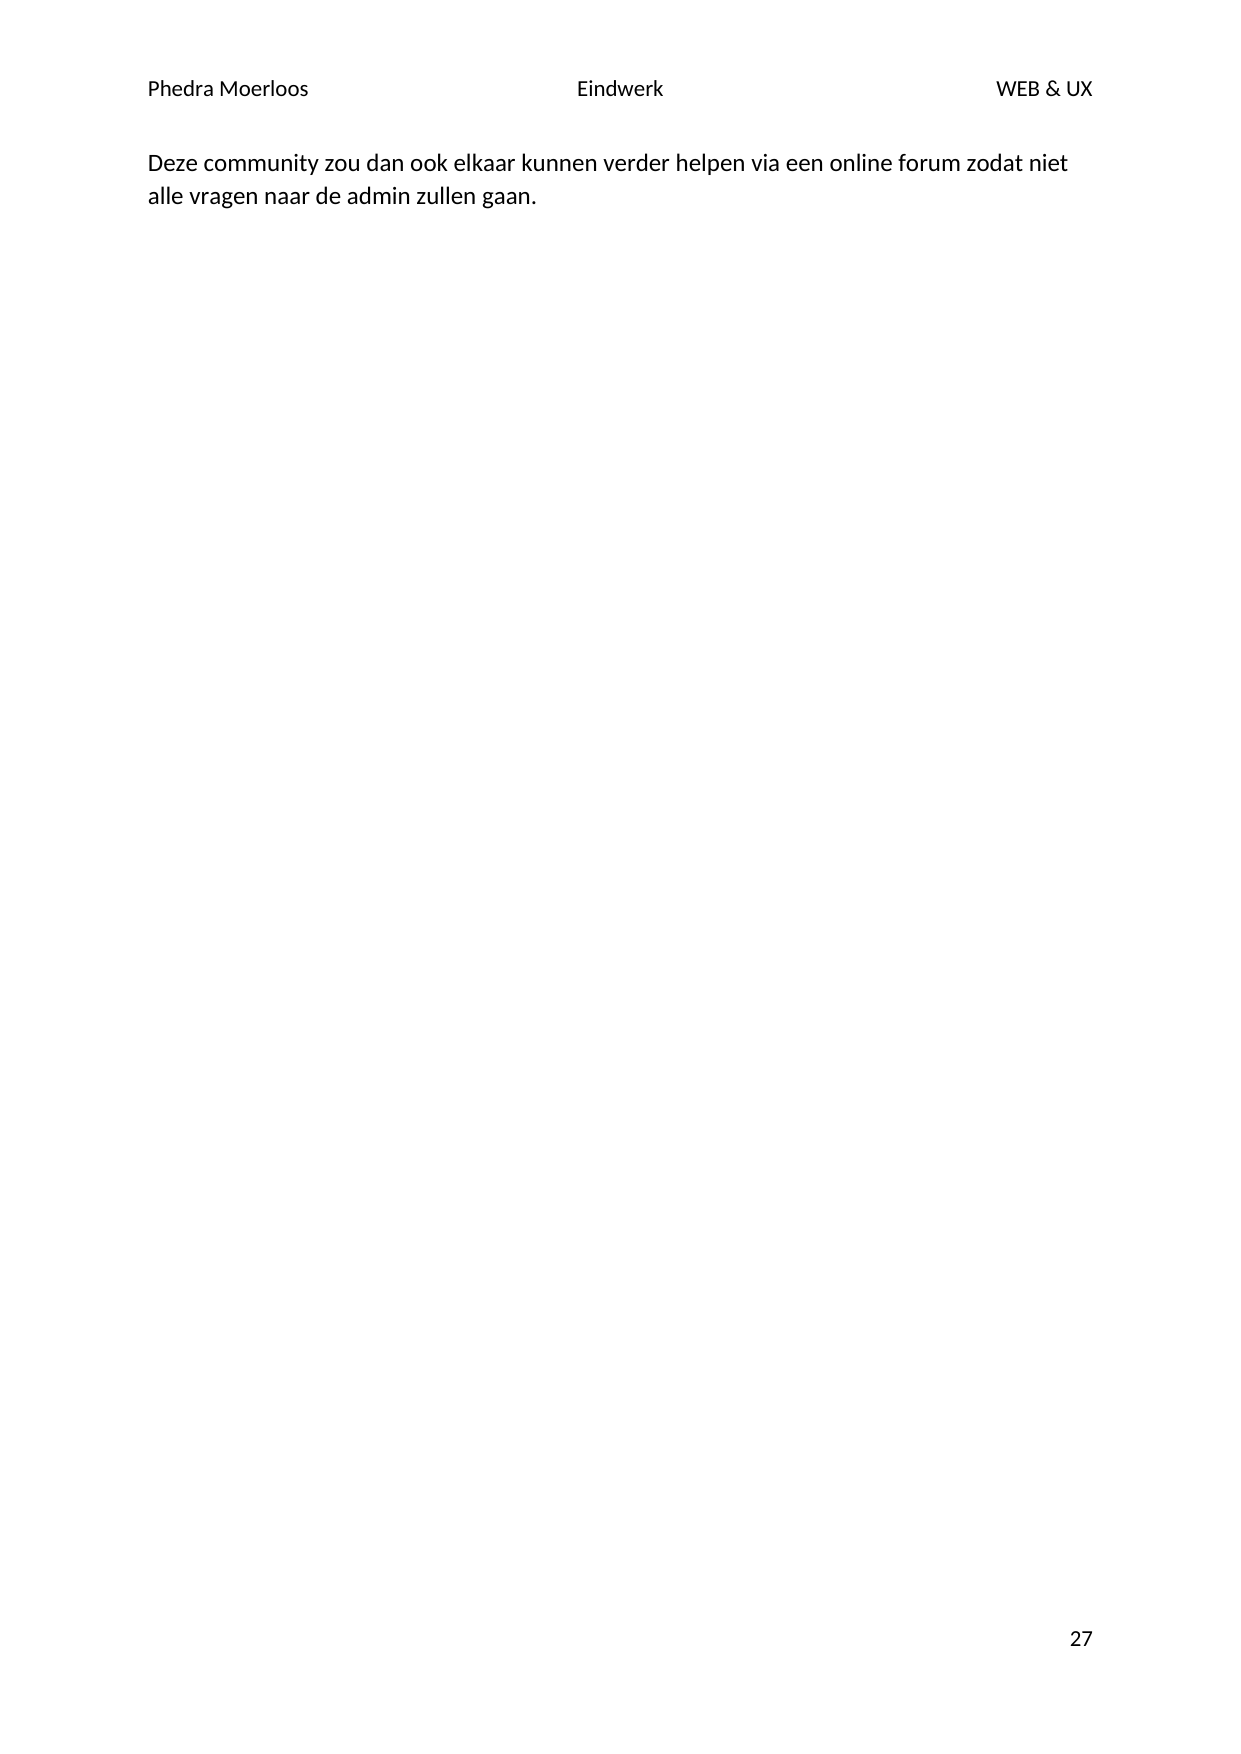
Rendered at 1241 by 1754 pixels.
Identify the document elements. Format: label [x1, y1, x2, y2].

text [148, 148, 1093, 211]
